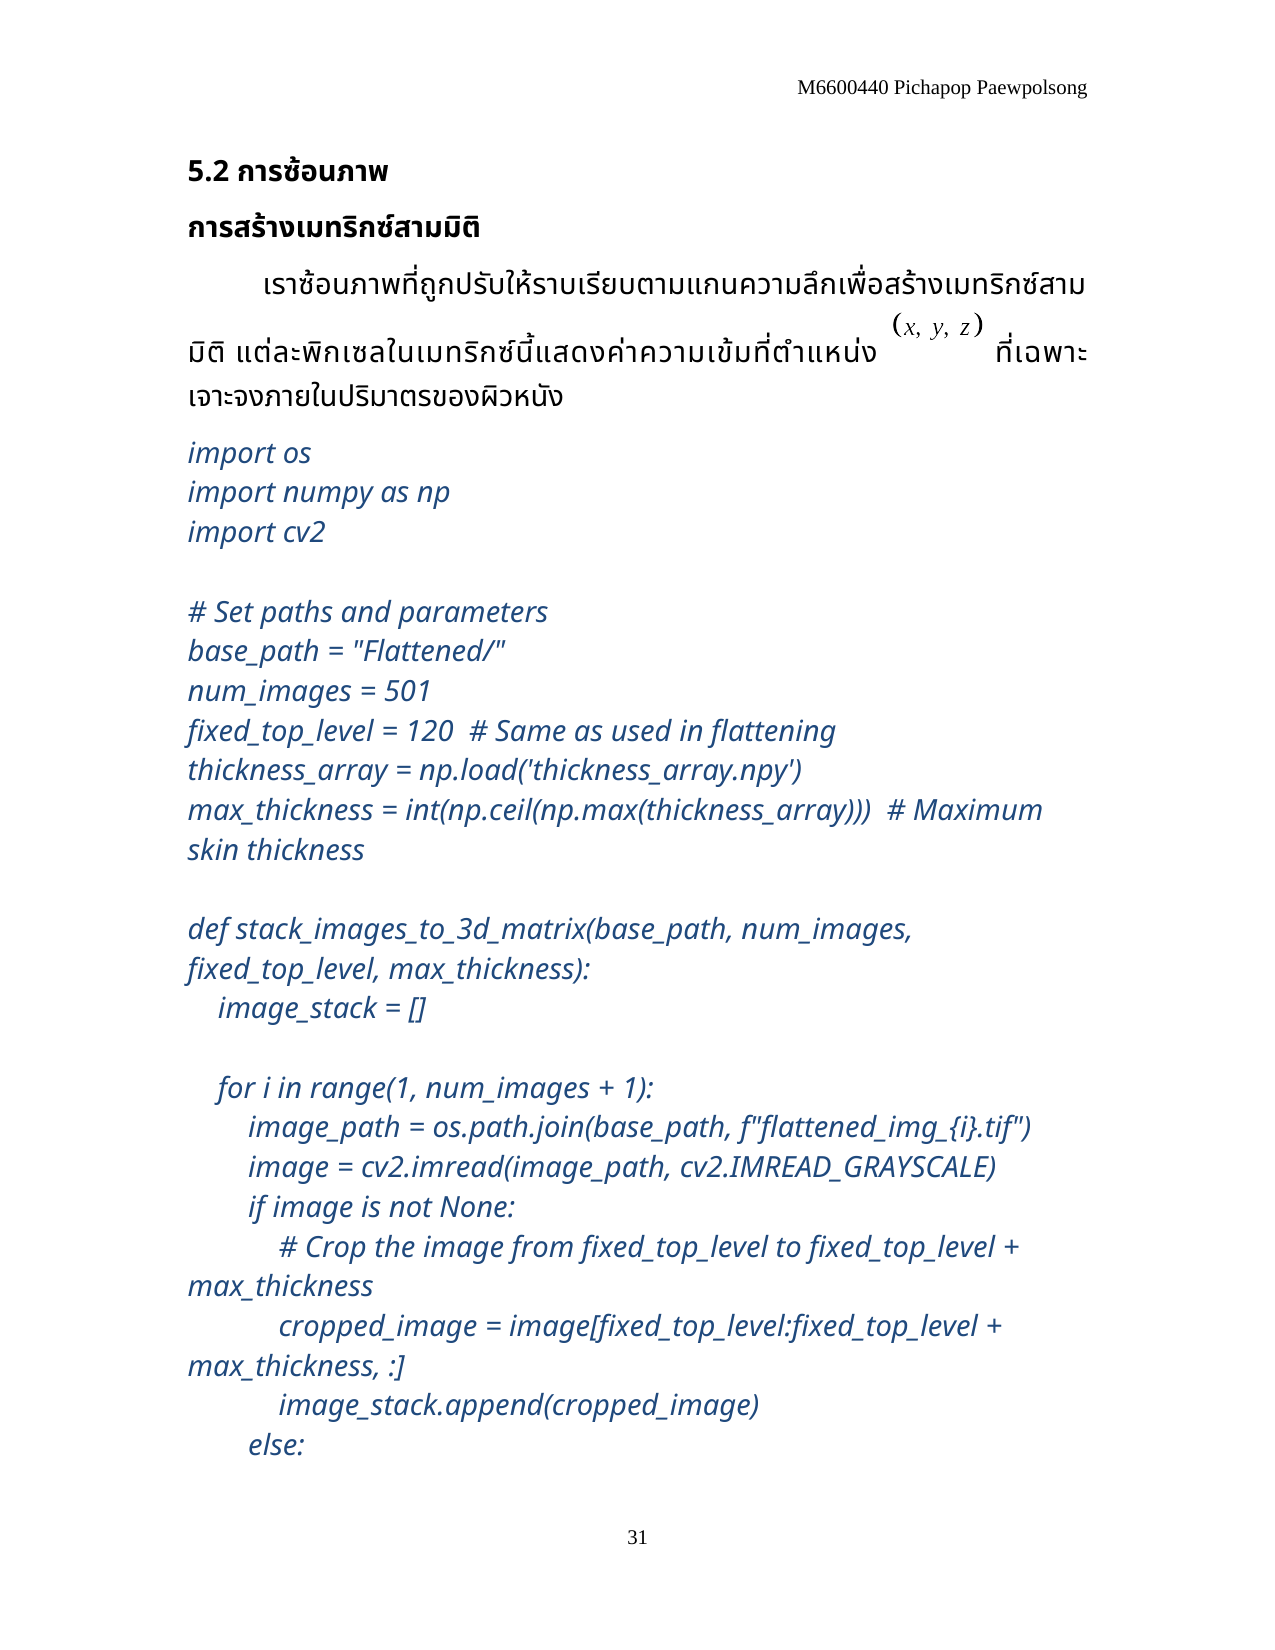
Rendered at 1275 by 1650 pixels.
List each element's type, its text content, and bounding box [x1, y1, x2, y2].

text thickness_array = np.load('thickness_array.npy') [187, 749, 1087, 789]
text image_stack = [] [187, 988, 1087, 1027]
text import os [187, 432, 1087, 472]
text # Crop the image from fixed_top_level to fixed_top_level + max_thickness [187, 1226, 1087, 1305]
text if image is not None: [187, 1186, 1087, 1226]
text # Set paths and parameters [187, 591, 1087, 631]
text image_stack.append(cropped_image) [187, 1384, 1087, 1424]
text def stack_images_to_3d_matrix(base_path, num_images, fixed_top_level, max_thickness): [187, 908, 1087, 988]
text image_path = os.path.join(base_path, f"flattened_img_{i}.tif") [187, 1107, 1087, 1146]
text image = cv2.imread(image_path, cv2.IMREAD_GRAYSCALE) [187, 1146, 1087, 1186]
text fixed_top_level = 120 # Same as used in flattening [187, 710, 1087, 749]
text else: [187, 1424, 1087, 1464]
text cropped_image = image[fixed_top_level:fixed_top_level + max_thickness, :] [187, 1305, 1087, 1384]
text for i in range(1, num_images + 1): [187, 1067, 1087, 1107]
text import cv2 [187, 511, 1087, 551]
subtitle 5.2 การซ้อนภาพ [187, 150, 1087, 194]
text max_thickness = int(np.ceil(np.max(thickness_array))) # Maximum skin thickness [187, 789, 1087, 869]
text import numpy as np [187, 472, 1087, 511]
text เราซ้อนภาพที่ถูกปรับให้ราบเรียบตามแกนความลึกเพื่อสร้างเมทริกซ์สามมิติ แต่ละพิกเซลในเมทริกซ์นี้แสดงค่าความเข้มที่ตำแหน่ง ที่เฉพาะเจาะจงภายในปริมาตรของผิวหนัง [187, 263, 1087, 419]
text base_path = "Flattened/" [187, 631, 1087, 670]
text num_images = 501 [187, 670, 1087, 710]
subtitle การสร้างเมทริกซ์สามมิติ [187, 207, 1087, 251]
